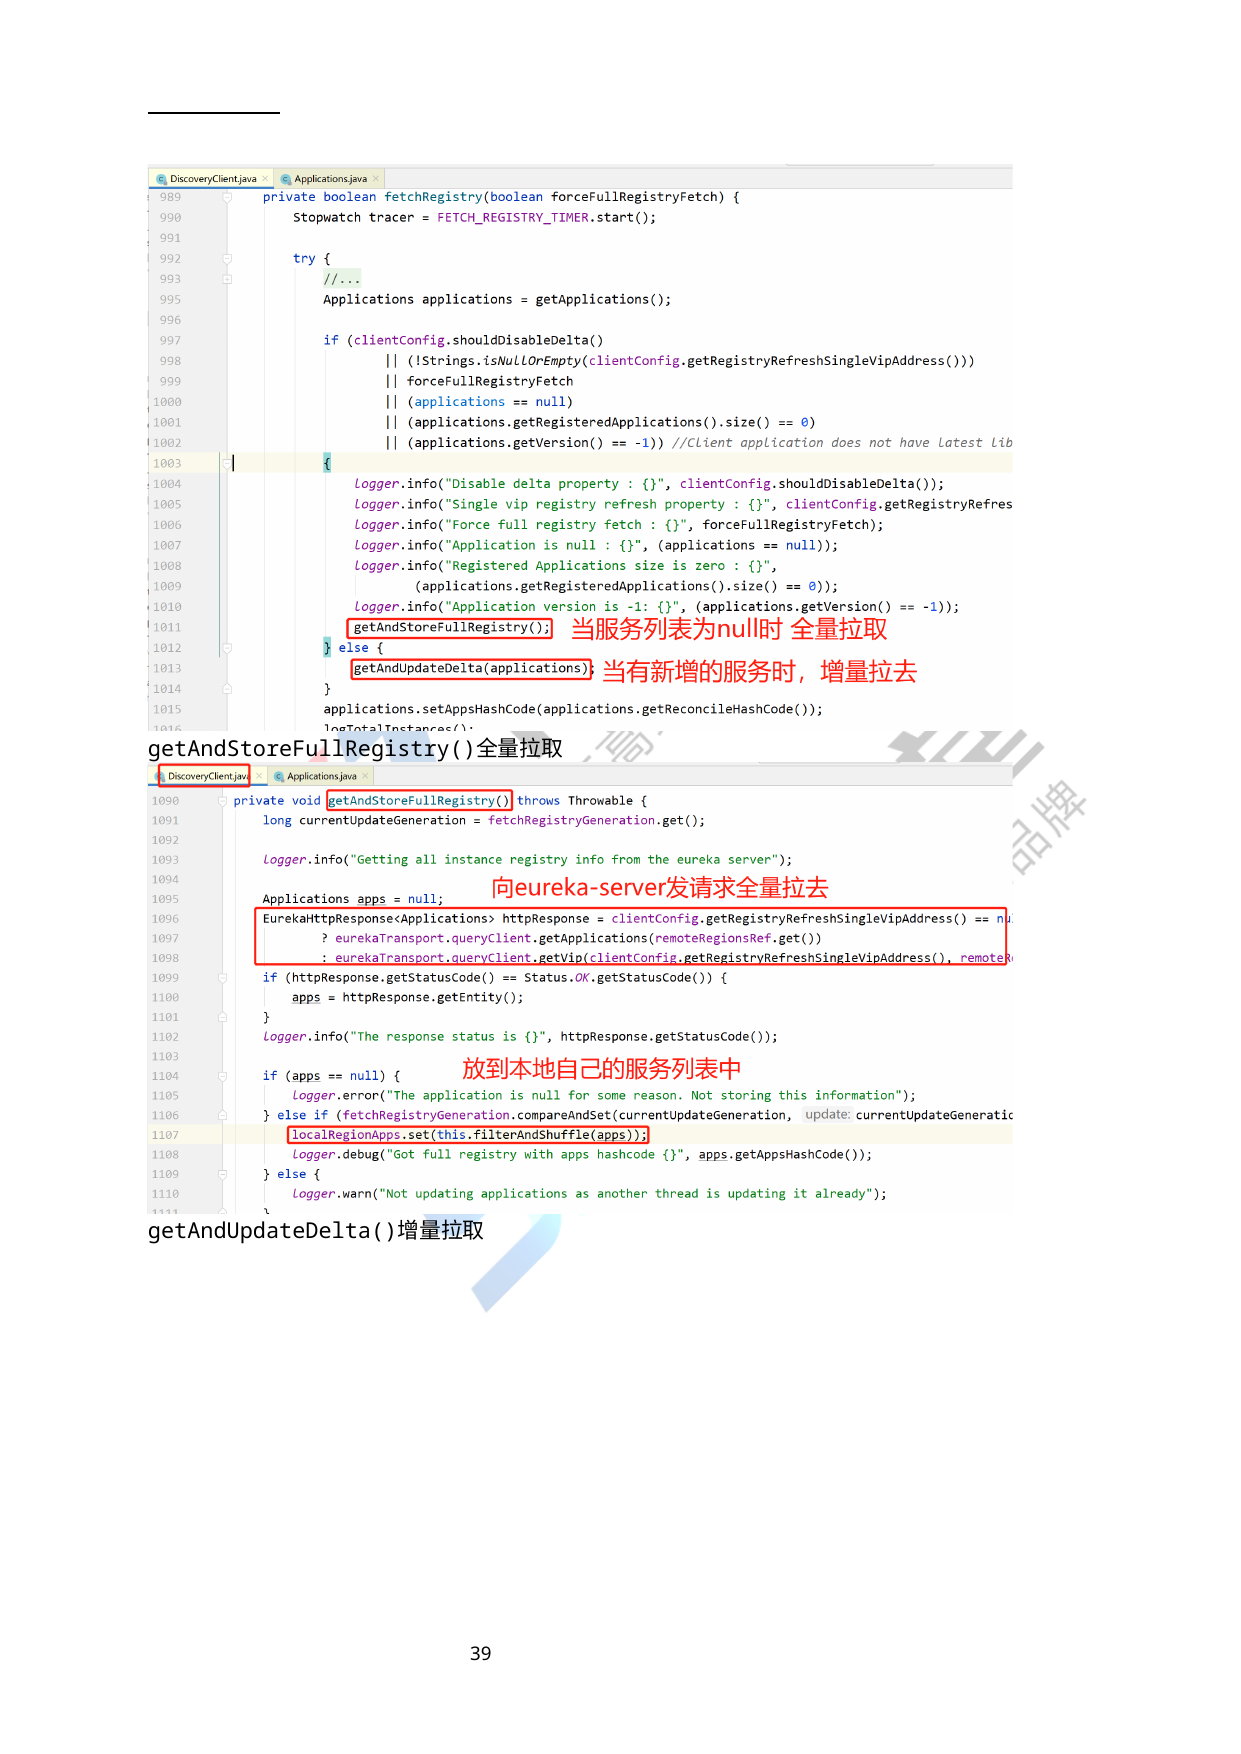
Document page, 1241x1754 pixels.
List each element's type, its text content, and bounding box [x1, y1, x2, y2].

text getAndStoreFullRegistry()全量拉取 [148, 731, 1093, 763]
picture [147, 762, 1013, 1214]
text getAndUpdateDelta()增量拉取 [148, 1213, 1093, 1245]
picture [147, 164, 1013, 731]
